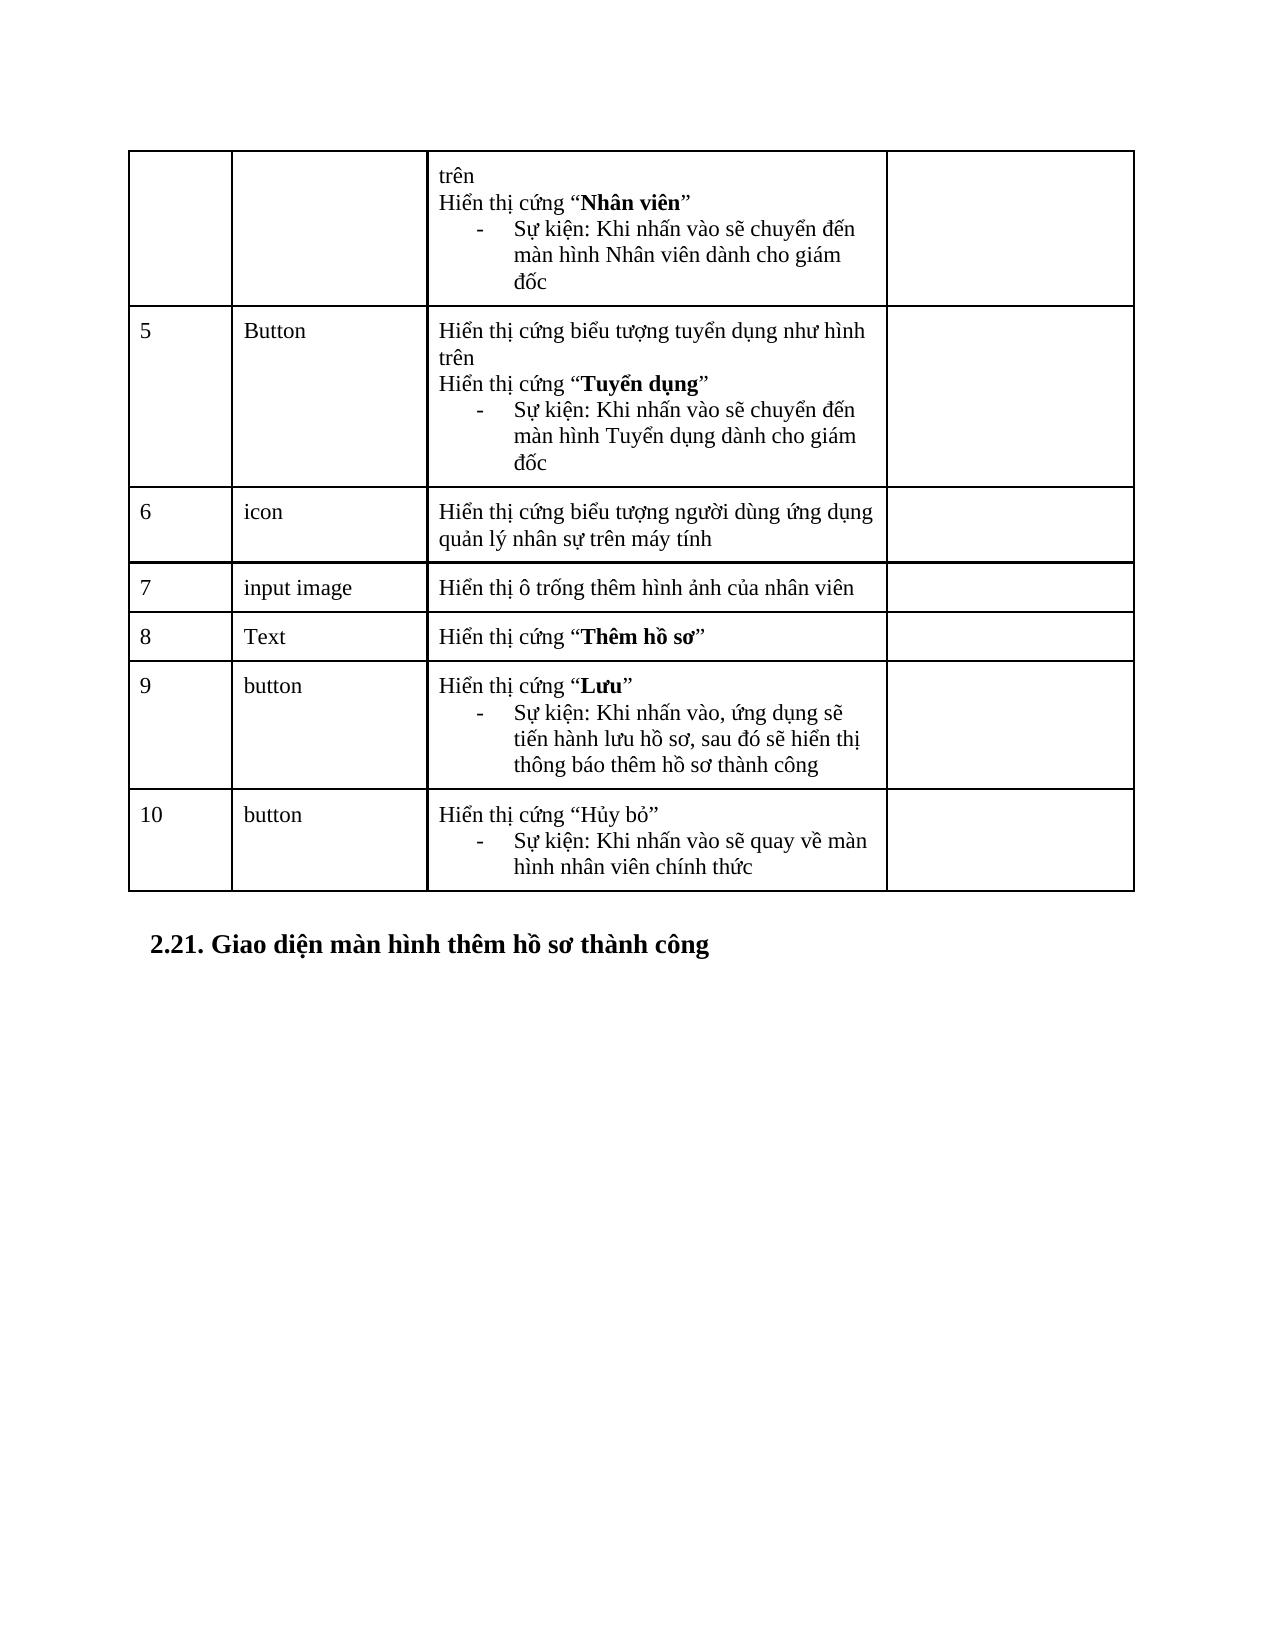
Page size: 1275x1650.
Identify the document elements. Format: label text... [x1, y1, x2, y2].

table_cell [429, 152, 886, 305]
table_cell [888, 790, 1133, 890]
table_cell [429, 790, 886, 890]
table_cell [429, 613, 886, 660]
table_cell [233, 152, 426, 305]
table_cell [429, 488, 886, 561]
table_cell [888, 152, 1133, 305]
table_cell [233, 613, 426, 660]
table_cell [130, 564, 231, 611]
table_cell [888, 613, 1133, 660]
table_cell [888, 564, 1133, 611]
text 2.21. Giao diện màn hình thêm hồ sơ thành công [150, 928, 1125, 959]
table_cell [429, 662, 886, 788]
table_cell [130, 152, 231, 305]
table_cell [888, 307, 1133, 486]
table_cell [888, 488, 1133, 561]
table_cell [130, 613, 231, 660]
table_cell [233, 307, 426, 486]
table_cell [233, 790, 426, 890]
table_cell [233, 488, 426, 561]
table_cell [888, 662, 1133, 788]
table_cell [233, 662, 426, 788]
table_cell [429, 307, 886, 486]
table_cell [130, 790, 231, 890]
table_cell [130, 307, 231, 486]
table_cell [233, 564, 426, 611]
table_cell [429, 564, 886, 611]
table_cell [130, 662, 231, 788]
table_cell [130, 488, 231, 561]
